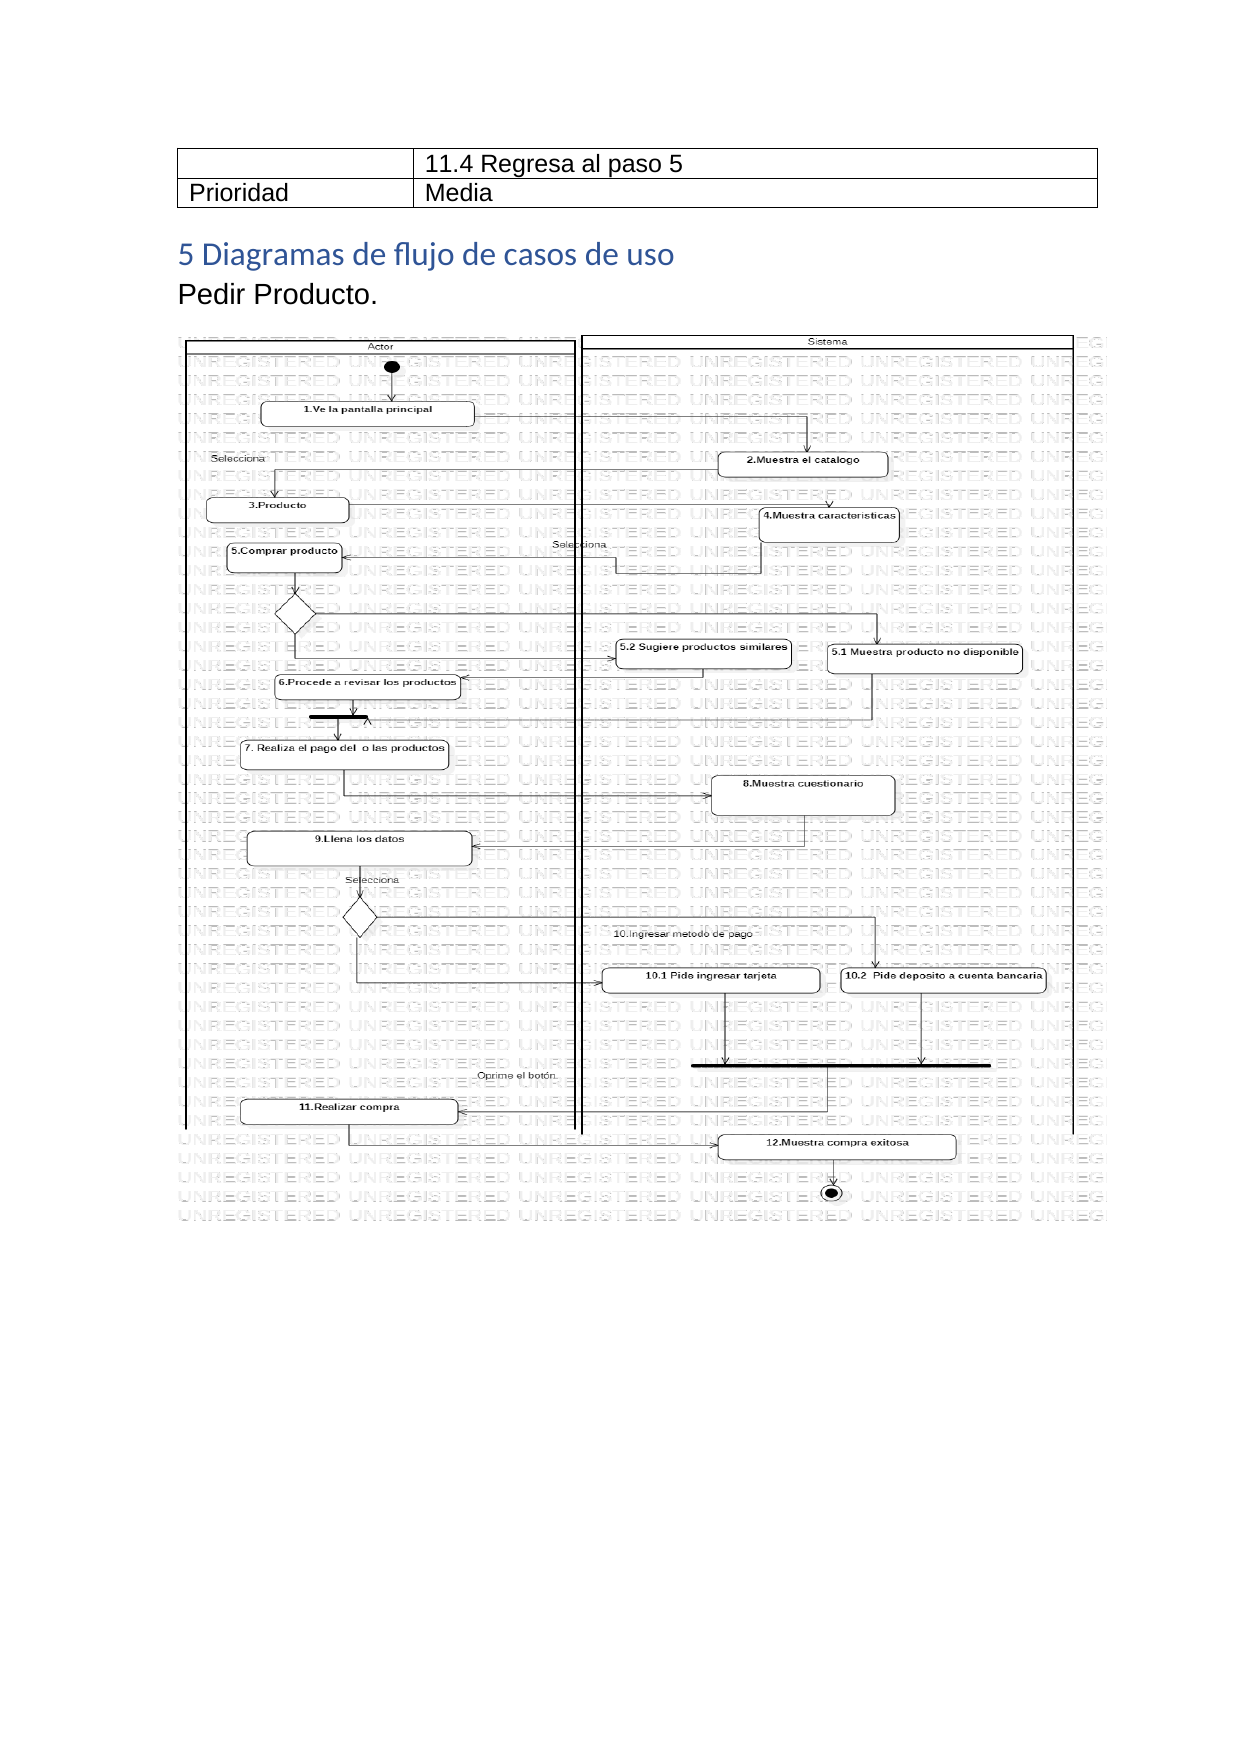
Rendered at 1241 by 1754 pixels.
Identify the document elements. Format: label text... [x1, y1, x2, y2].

text Pedir Producto. [177, 277, 1107, 311]
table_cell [178, 149, 413, 177]
picture [177, 330, 1107, 1226]
table_cell Prioridad [178, 179, 413, 207]
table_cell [414, 149, 1097, 177]
table_cell Media [414, 179, 1097, 207]
subtitle 5 Diagramas de flujo de casos de uso [177, 233, 1107, 274]
